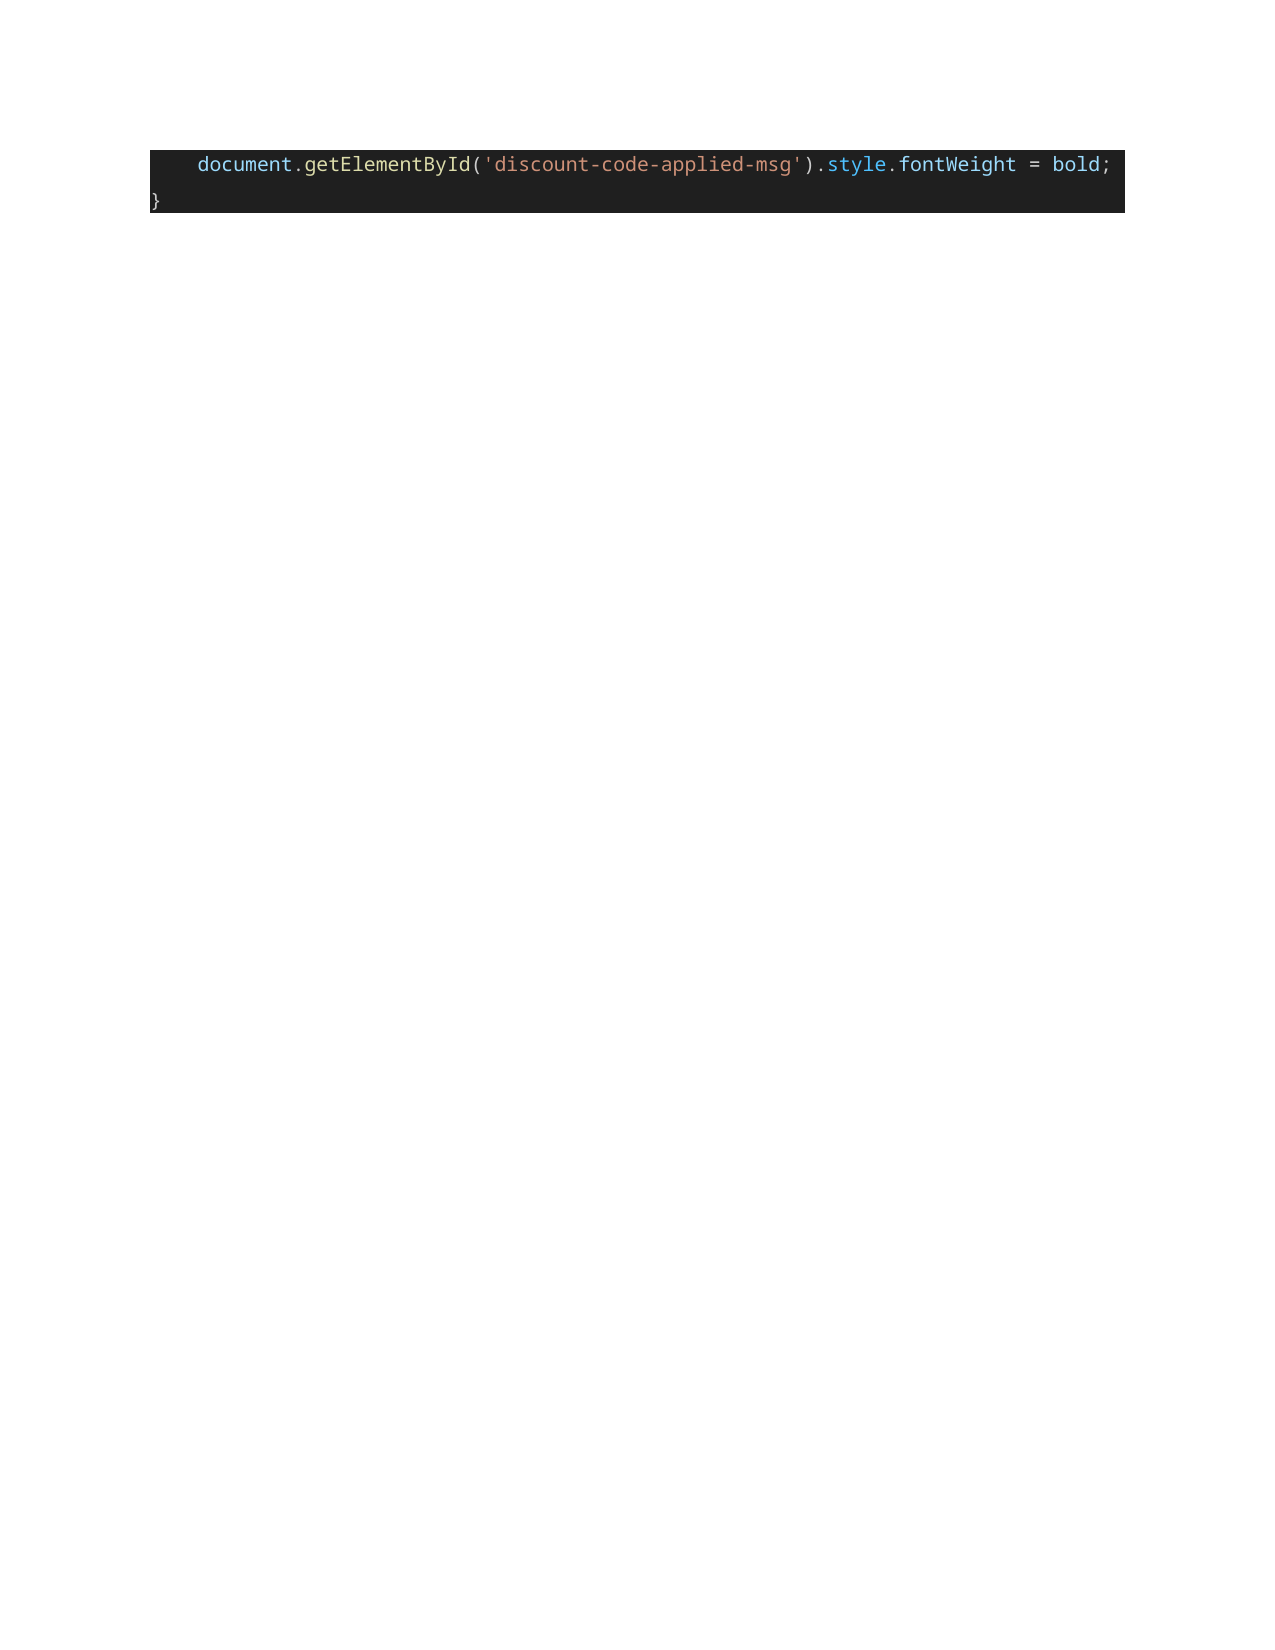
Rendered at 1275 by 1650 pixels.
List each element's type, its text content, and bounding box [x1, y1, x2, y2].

text document.getElementById('discount-code-applied-msg').style.fontWeight = bold; [150, 150, 1125, 177]
text } [150, 186, 1125, 213]
